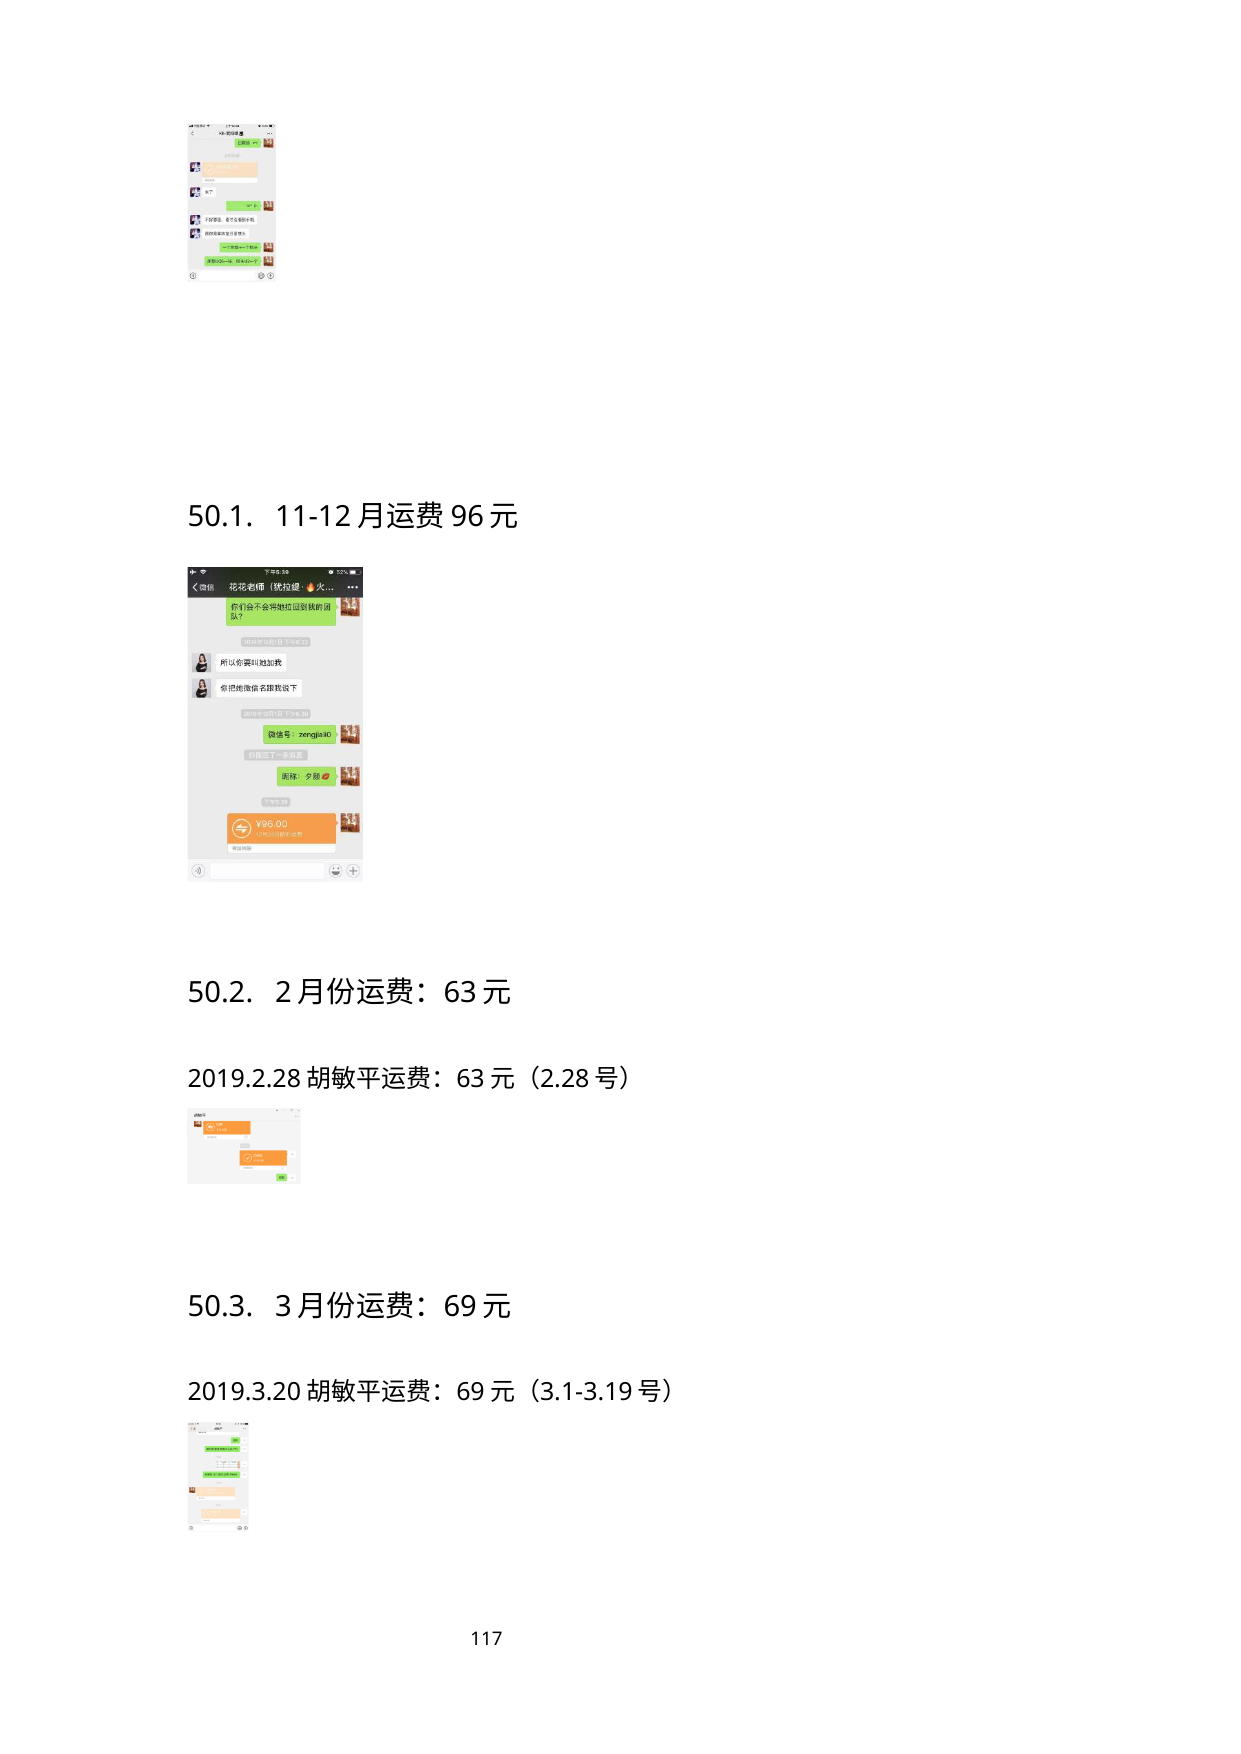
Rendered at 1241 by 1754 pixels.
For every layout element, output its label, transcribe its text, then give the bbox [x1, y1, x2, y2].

picture [187, 1108, 301, 1184]
picture [187, 1422, 249, 1532]
picture [187, 567, 363, 882]
text 2019.3.20胡敏平运费：69元（3.1-3.19号） [187, 1357, 1053, 1422]
subtitle 2月份运费：63元 [187, 958, 1053, 1023]
subtitle 11-12月运费96元 [187, 482, 1053, 547]
text 2019.2.28胡敏平运费：63元（2.28号） [187, 1044, 1053, 1109]
picture [187, 124, 276, 282]
subtitle 3月份运费：69元 [187, 1271, 1053, 1336]
